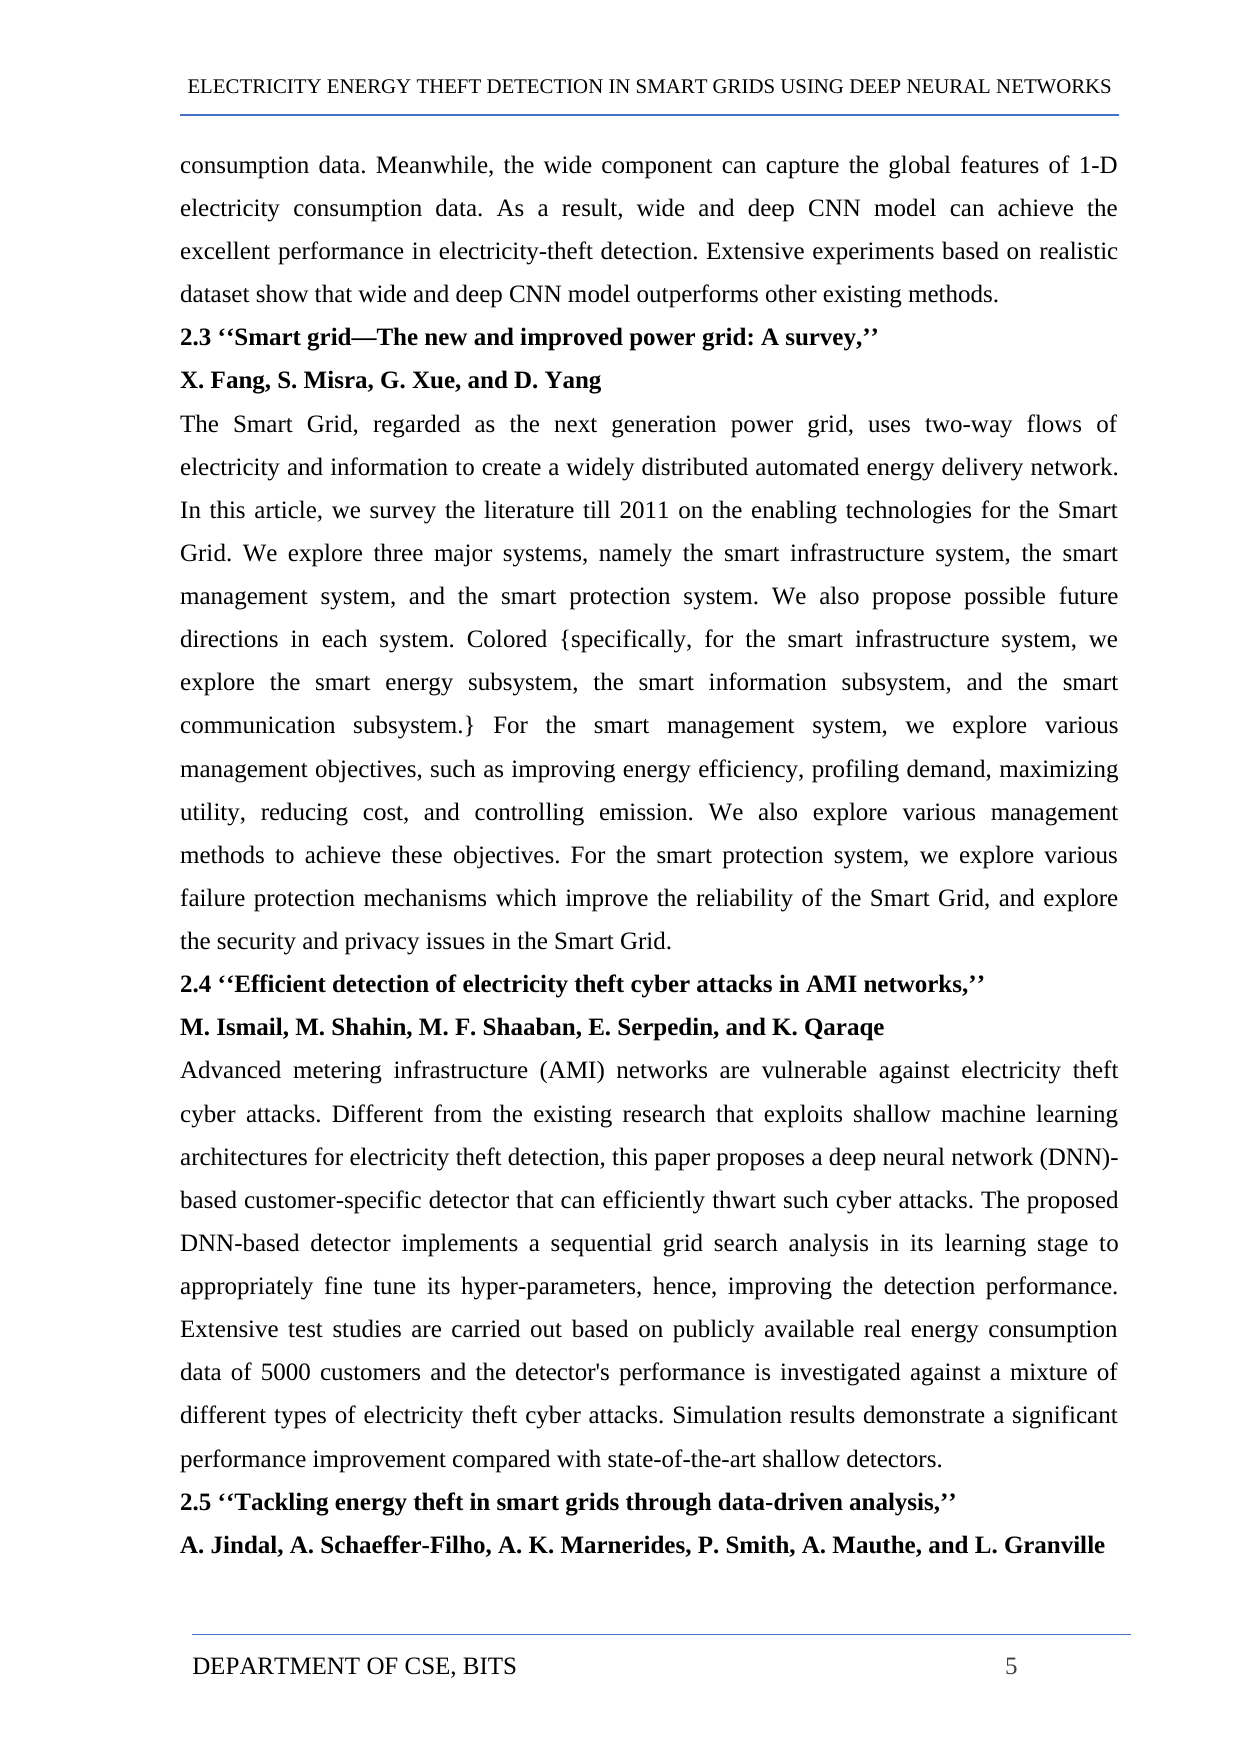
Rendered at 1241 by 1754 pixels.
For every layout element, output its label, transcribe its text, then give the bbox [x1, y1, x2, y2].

text 2.5 ‘‘Tackling energy theft in smart grids through data-driven analysis,’’ [180, 1487, 1119, 1516]
text Advanced metering infrastructure (AMI) networks are vulnerable against electricity theft cyber attacks. Different from the existing research that exploits shallow machine learning architectures for electricity theft detection, this paper proposes a deep neural network (DNN)-based customer-specific detector that can efficiently thwart such cyber attacks. The proposed DNN-based detector implements a sequential grid search analysis in its learning stage to appropriately fine tune its hyper-parameters, hence, improving the detection performance. Extensive test studies are carried out based on publicly available real energy consumption data of 5000 customers and the detector's performance is investigated against a mixture of different types of electricity theft cyber attacks. Simulation results demonstrate a significant performance improvement compared with state-of-the-art shallow detectors. [180, 1056, 1119, 1472]
text The Smart Grid, regarded as the next generation power grid, uses two-way flows of electricity and information to create a widely distributed automated energy delivery network. In this article, we survey the literature till 2011 on the enabling technologies for the Smart Grid. We explore three major systems, namely the smart infrastructure system, the smart management system, and the smart protection system. We also propose possible future directions in each system. Colored {specifically, for the smart infrastructure system, we explore the smart energy subsystem, the smart information subsystem, and the smart communication subsystem.} For the smart management system, we explore various management objectives, such as improving energy efficiency, profiling demand, maximizing utility, reducing cost, and controlling emission. We also explore various management methods to achieve these objectives. For the smart protection system, we explore various failure protection mechanisms which improve the reliability of the Smart Grid, and explore the security and privacy issues in the Smart Grid. [180, 409, 1119, 955]
text M. Ismail, M. Shahin, M. F. Shaaban, E. Serpedin, and K. Qaraqe [180, 1012, 1119, 1041]
text X. Fang, S. Misra, G. Xue, and D. Yang [180, 366, 1119, 394]
text 2.4 ‘‘Efficient detection of electricity theft cyber attacks in AMI networks,’’ [180, 969, 1119, 998]
text 2.3 ‘‘Smart grid—The new and improved power grid: A survey,’’ [180, 322, 1119, 351]
text A. Jindal, A. Schaeffer-Filho, A. K. Marnerides, P. Smith, A. Mauthe, and L. Granville [180, 1530, 1119, 1559]
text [180, 150, 1119, 308]
